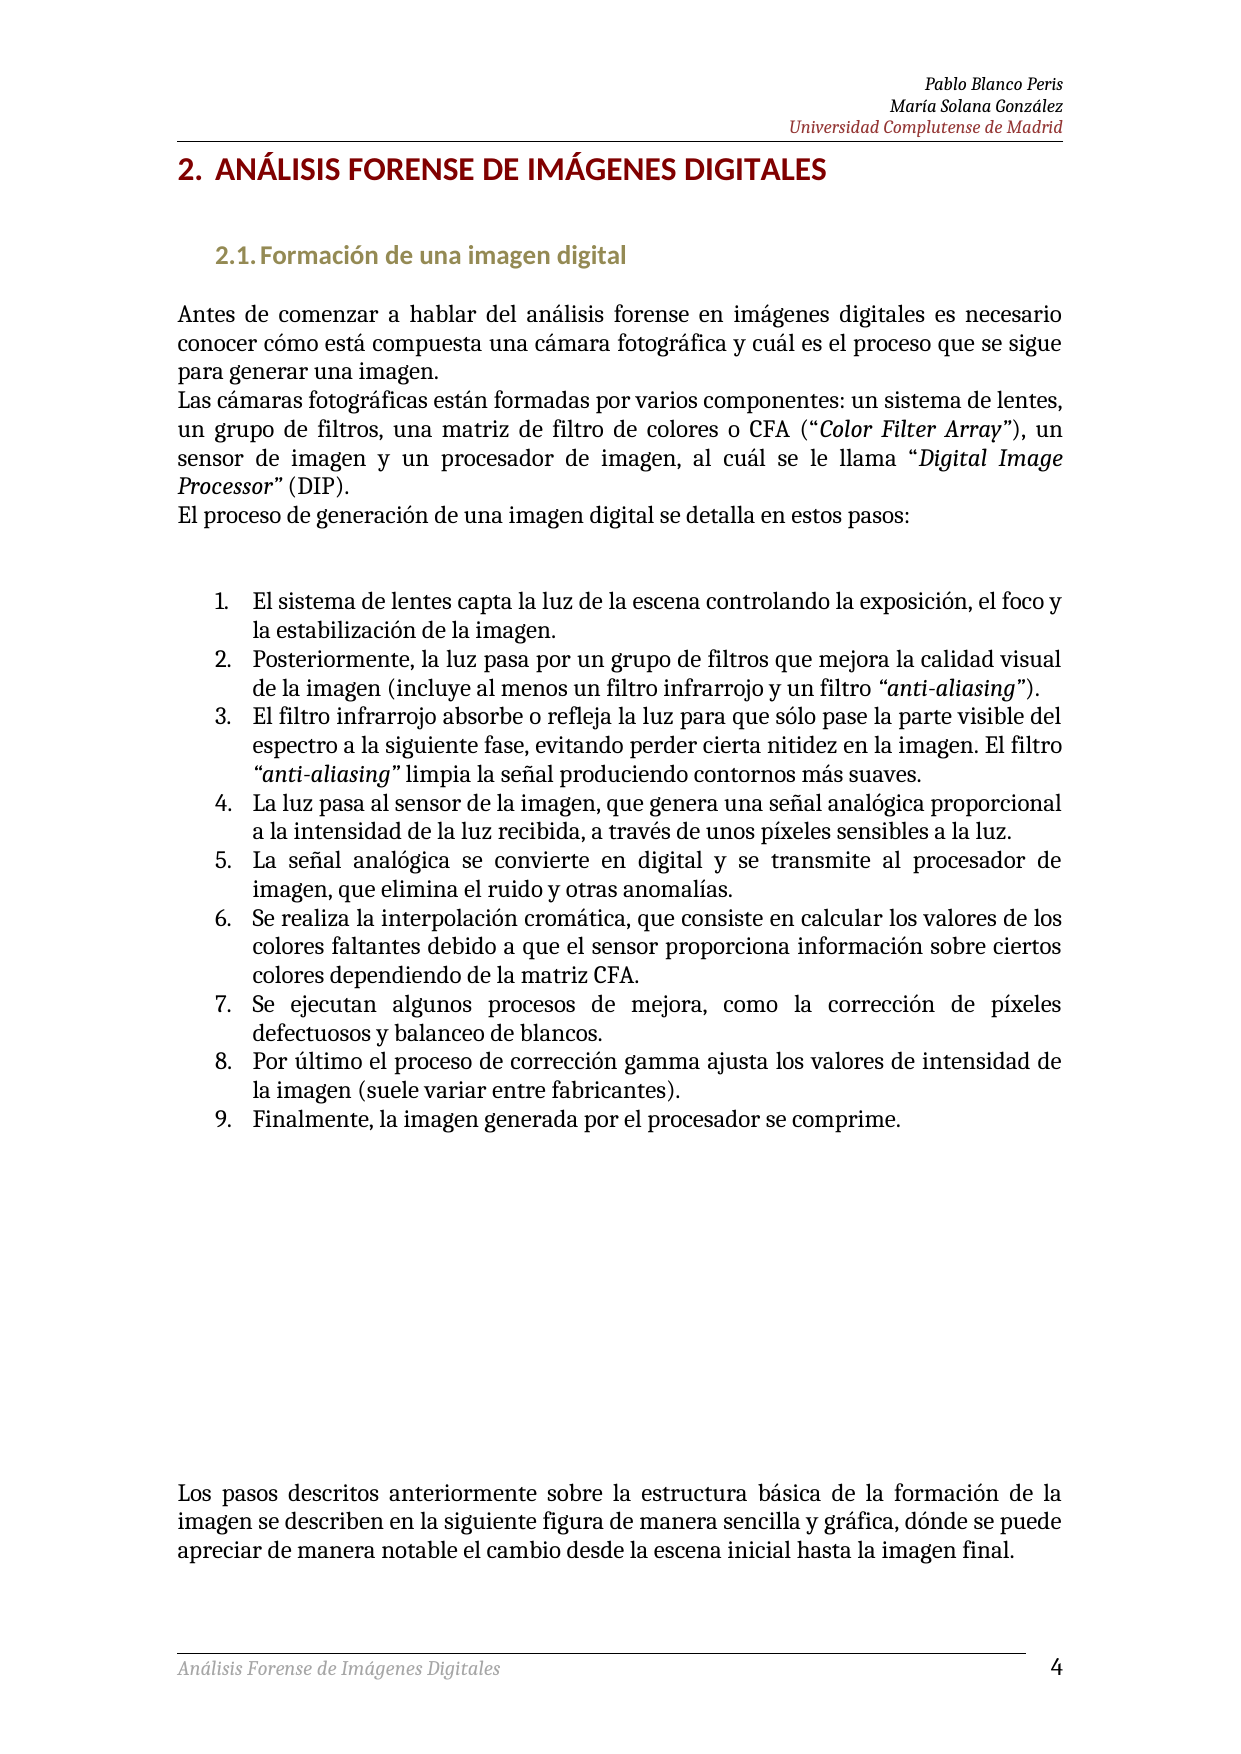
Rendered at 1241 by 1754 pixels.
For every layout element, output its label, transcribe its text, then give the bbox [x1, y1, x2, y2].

subtitle ANÁLISIS FORENSE DE IMÁGENES DIGITALES [177, 148, 1063, 188]
list Se realiza la interpolación cromática, que consiste en calcular los valores de los colores faltantes debido a que el sensor proporciona información sobre ciertos colores dependiendo de la matriz CFA. [215, 903, 1063, 990]
list El filtro infrarrojo absorbe o refleja la luz para que sólo pase la parte visible del espectro a la siguiente fase, evitando perder cierta nitidez en la imagen. El filtro “anti-aliasing” limpia la señal produciendo contornos más suaves. [215, 702, 1063, 788]
list Finalmente, la imagen generada por el procesador se comprime. [215, 1105, 1063, 1133]
list La luz pasa al sensor de la imagen, que genera una señal analógica proporcional a la intensidad de la luz recibida, a través de unos píxeles sensibles a la luz. [215, 788, 1063, 846]
subtitle Formación de una imagen digital [215, 238, 1063, 271]
list El sistema de lentes capta la luz de la escena controlando la exposición, el foco y la estabilización de la imagen. [215, 587, 1063, 645]
list La señal analógica se convierte en digital y se transmite al procesador de imagen, que elimina el ruido y otras anomalías. [215, 846, 1063, 903]
list Posteriormente, la luz pasa por un grupo de filtros que mejora la calidad visual de la imagen (incluye al menos un filtro infrarrojo y un filtro “anti-aliasing”). [215, 645, 1063, 702]
list Se ejecutan algunos procesos de mejora, como la corrección de píxeles defectuosos y balanceo de blancos. [215, 990, 1063, 1047]
text El proceso de generación de una imagen digital se detalla en estos pasos: [177, 501, 1063, 530]
text Las cámaras fotográficas están formadas por varios componentes: un sistema de lentes, un grupo de filtros, una matriz de filtro de colores o CFA (“Color Filter Array”), un sensor de imagen y un procesador de imagen, al cuál se le llama “Digital Image Processor” (DIP). [177, 386, 1063, 501]
text Antes de comenzar a hablar del análisis forense en imágenes digitales es necesario conocer cómo está compuesta una cámara fotográfica y cuál es el proceso que se sigue para generar una imagen. [177, 300, 1063, 386]
text Los pasos descritos anteriormente sobre la estructura básica de la formación de la imagen se describen en la siguiente figura de manera sencilla y gráfica, dónde se puede apreciar de manera notable el cambio desde la escena inicial hasta la imagen final. [177, 1478, 1063, 1565]
list Por último el proceso de corrección gamma ajusta los valores de intensidad de la imagen (suele variar entre fabricantes). [215, 1047, 1063, 1105]
